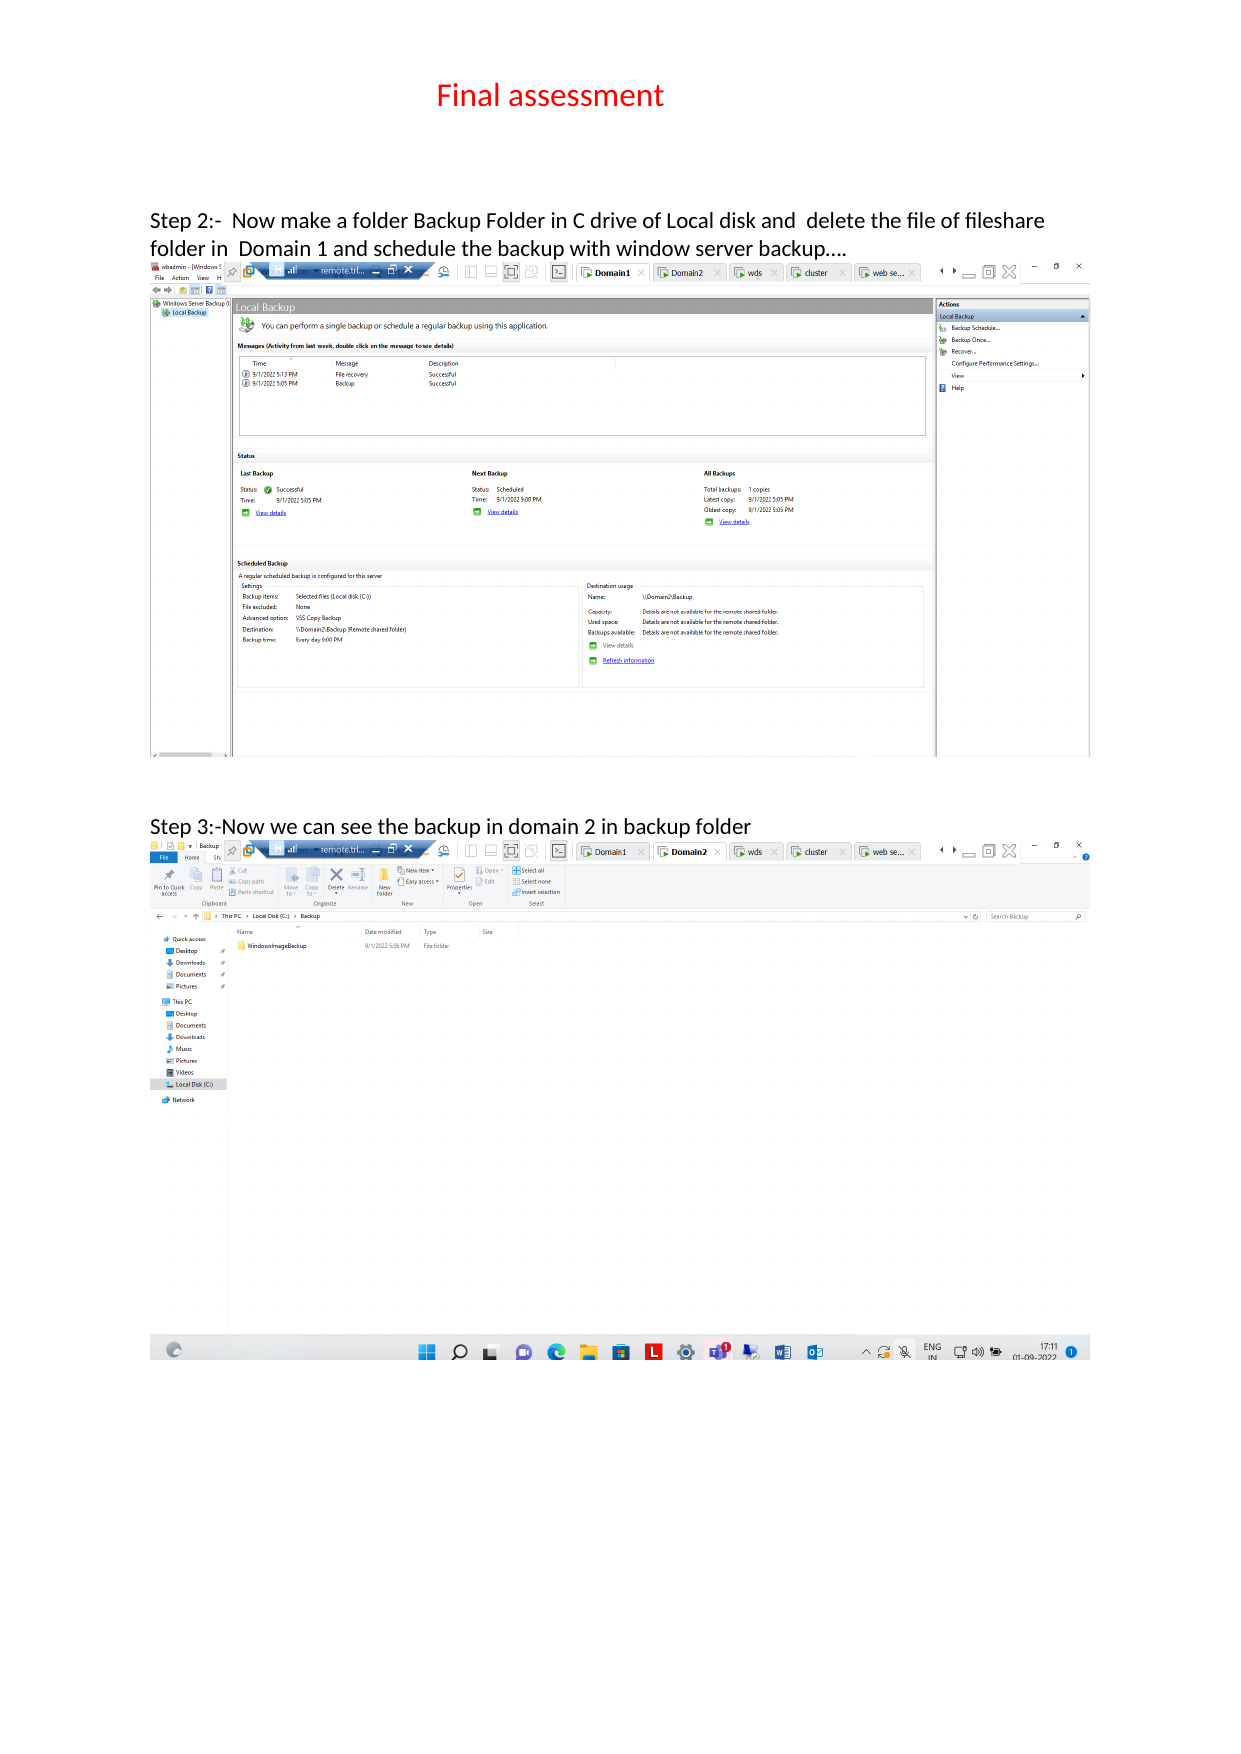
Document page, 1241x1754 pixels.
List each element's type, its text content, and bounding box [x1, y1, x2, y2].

text Step 2:- Now make a folder Backup Folder in C drive of Local disk and delete the file of fileshare folder in Domain 1 and schedule the backup with window server backup…. [150, 206, 1090, 262]
picture [150, 262, 1091, 757]
text Step 3:-Now we can see the backup in domain 2 in backup folder [150, 812, 1090, 840]
picture [150, 840, 1091, 1360]
